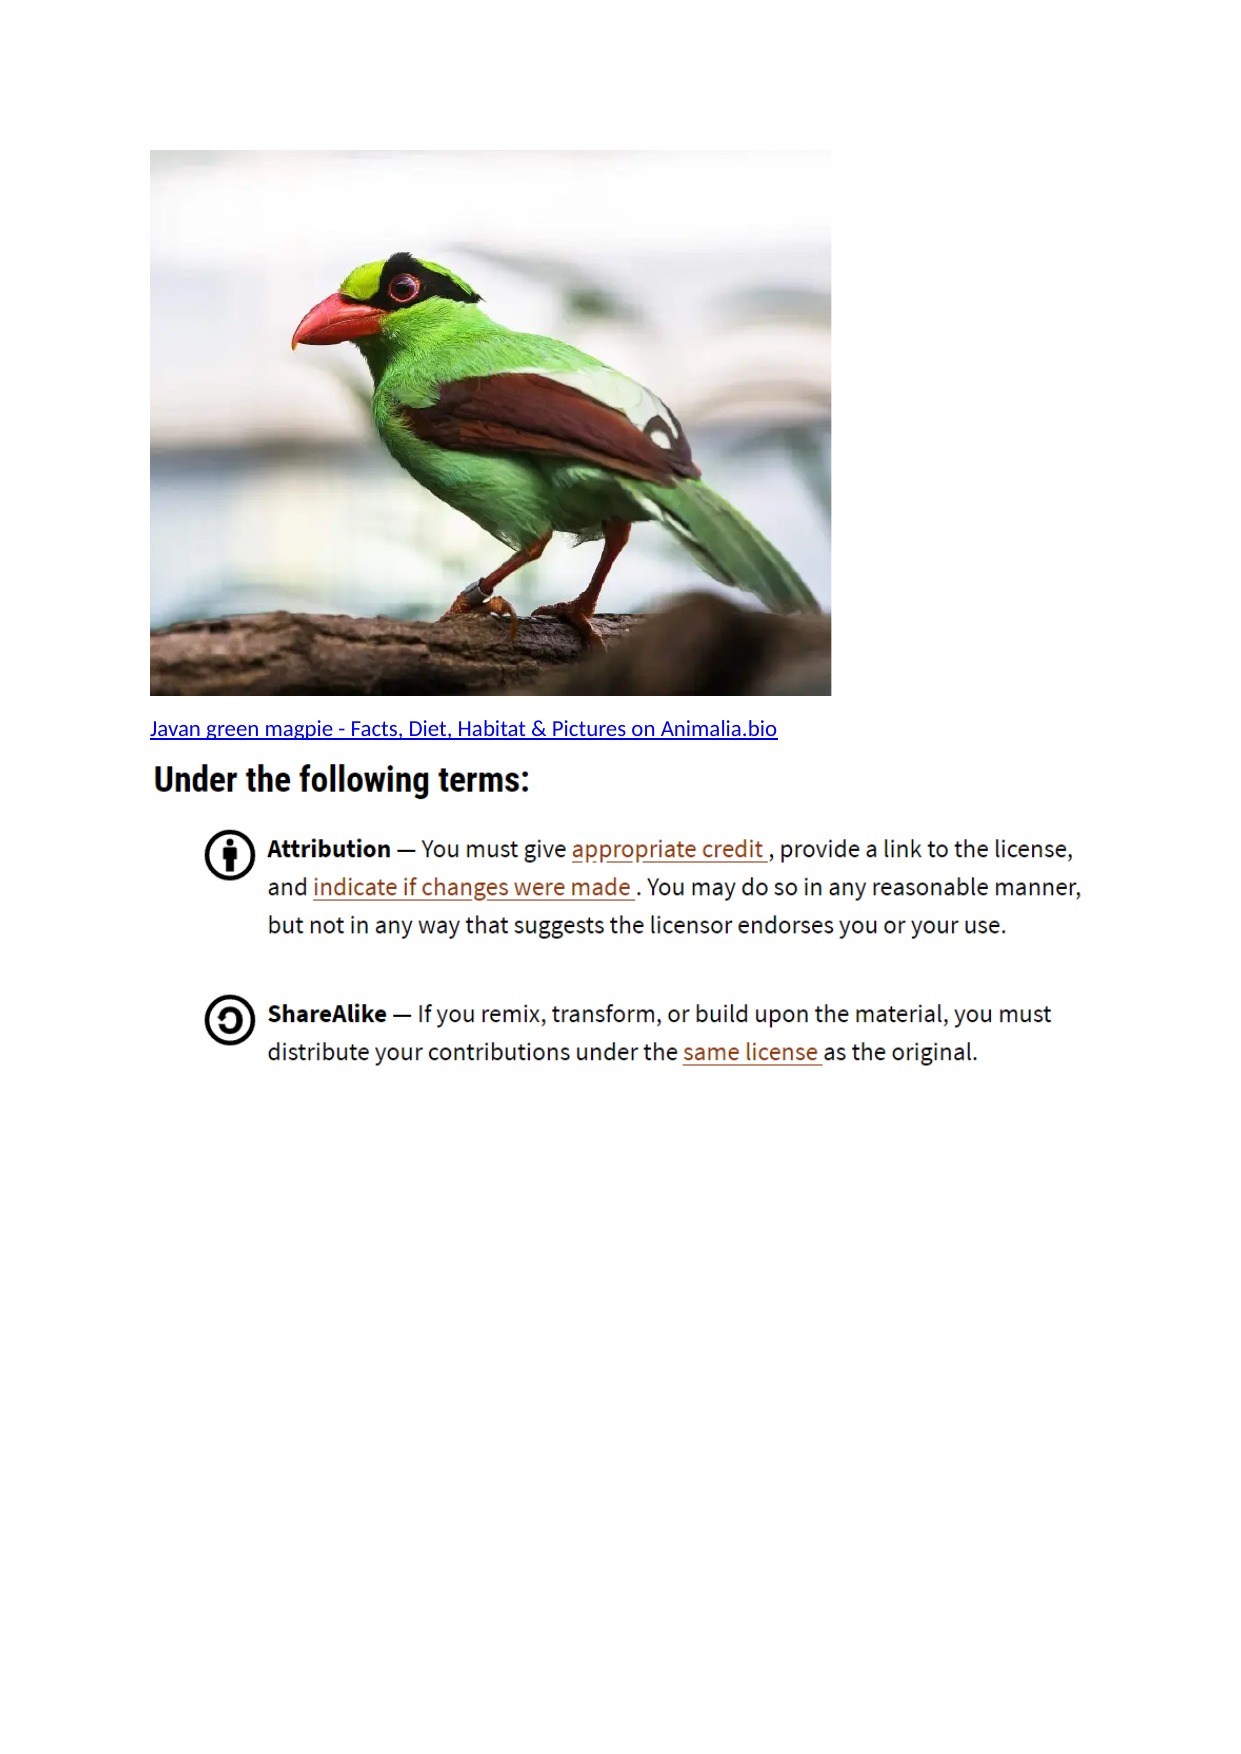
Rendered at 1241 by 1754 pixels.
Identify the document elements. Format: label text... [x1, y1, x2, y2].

picture [150, 761, 1091, 1074]
picture [150, 150, 832, 696]
text Javan green magpie - Facts, Diet, Habitat & Pictures on Animalia.bio [150, 714, 1090, 742]
